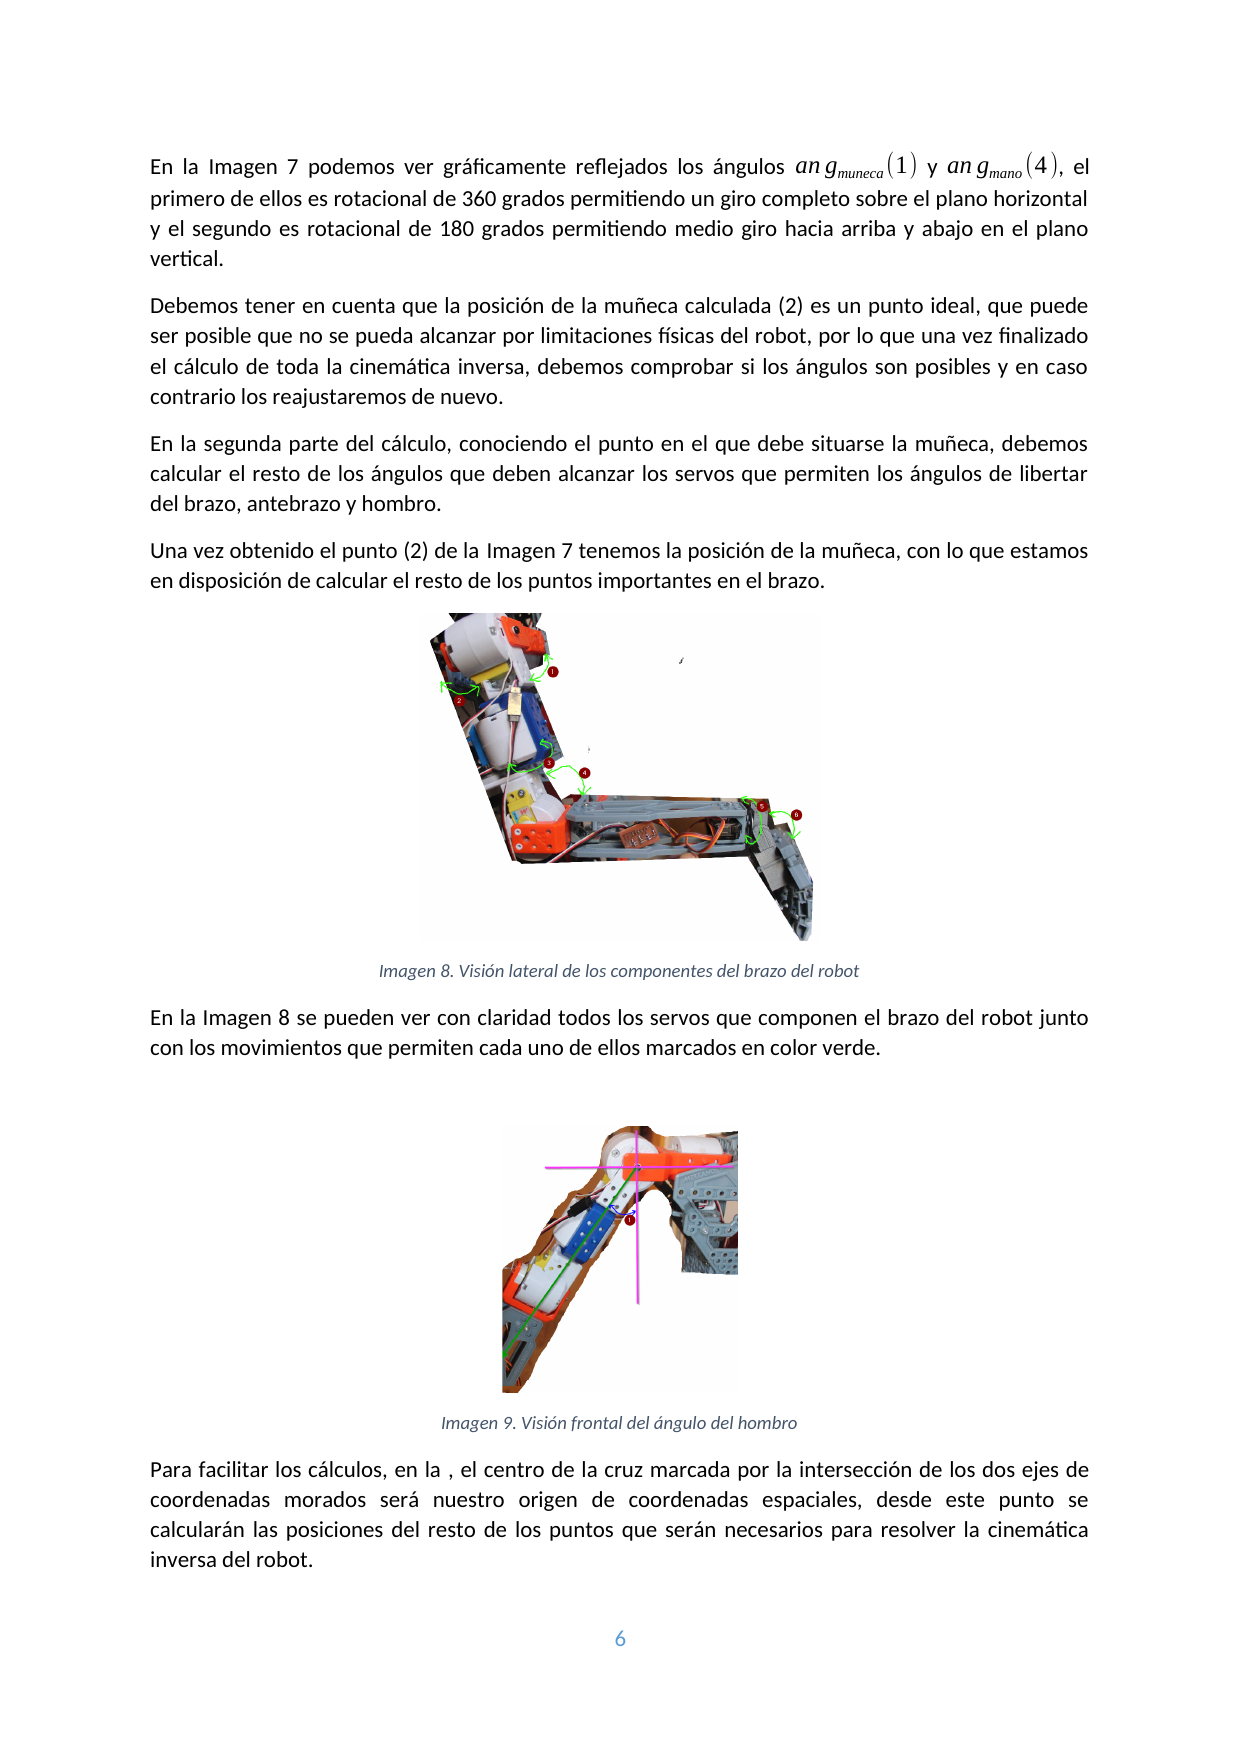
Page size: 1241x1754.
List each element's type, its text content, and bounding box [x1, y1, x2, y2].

picture [419, 613, 821, 941]
text Debemos tener en cuenta que la posición de la muñeca calculada (2) es un punto ideal, que puede ser posible que no se pueda alcanzar por limitaciones físicas del robot, por lo que una vez finalizado el cálculo de toda la cinemática inversa, debemos comprobar si los ángulos son posibles y en caso contrario los reajustaremos de nuevo. [150, 291, 1090, 410]
picture [502, 1126, 738, 1393]
text En la Imagen 8 se pueden ver con claridad todos los servos que componen el brazo del robot junto con los movimientos que permiten cada uno de ellos marcados en color verde. [150, 1003, 1090, 1061]
text En la Imagen 7 podemos ver gráficamente reflejados los ángulos y , el primero de ellos es rotacional de 360 grados permitiendo un giro completo sobre el plano horizontal y el segundo es rotacional de 180 grados permitiendo medio giro hacia arriba y abajo en el plano vertical. [150, 150, 1090, 273]
text Una vez obtenido el punto (2) de la Imagen 7 tenemos la posición de la muñeca, con lo que estamos en disposición de calcular el resto de los puntos importantes en el brazo. [150, 536, 1090, 594]
text En la segunda parte del cálculo, conociendo el punto en el que debe situarse la muñeca, debemos calcular el resto de los ángulos que deben alcanzar los servos que permiten los ángulos de libertar del brazo, antebrazo y hombro. [150, 429, 1090, 517]
text Para facilitar los cálculos, en la Imagen 9, el centro de la cruz marcada por la intersección de los dos ejes de coordenadas morados será nuestro origen de coordenadas espaciales, desde este punto se calcularán las posiciones del resto de los puntos que serán necesarios para resolver la cinemática inversa del robot. [150, 1455, 1090, 1573]
text Imagen 9. Visión frontal del ángulo del hombro [150, 1411, 1090, 1434]
text Imagen 8. Visión lateral de los componentes del brazo del robot [150, 959, 1090, 982]
